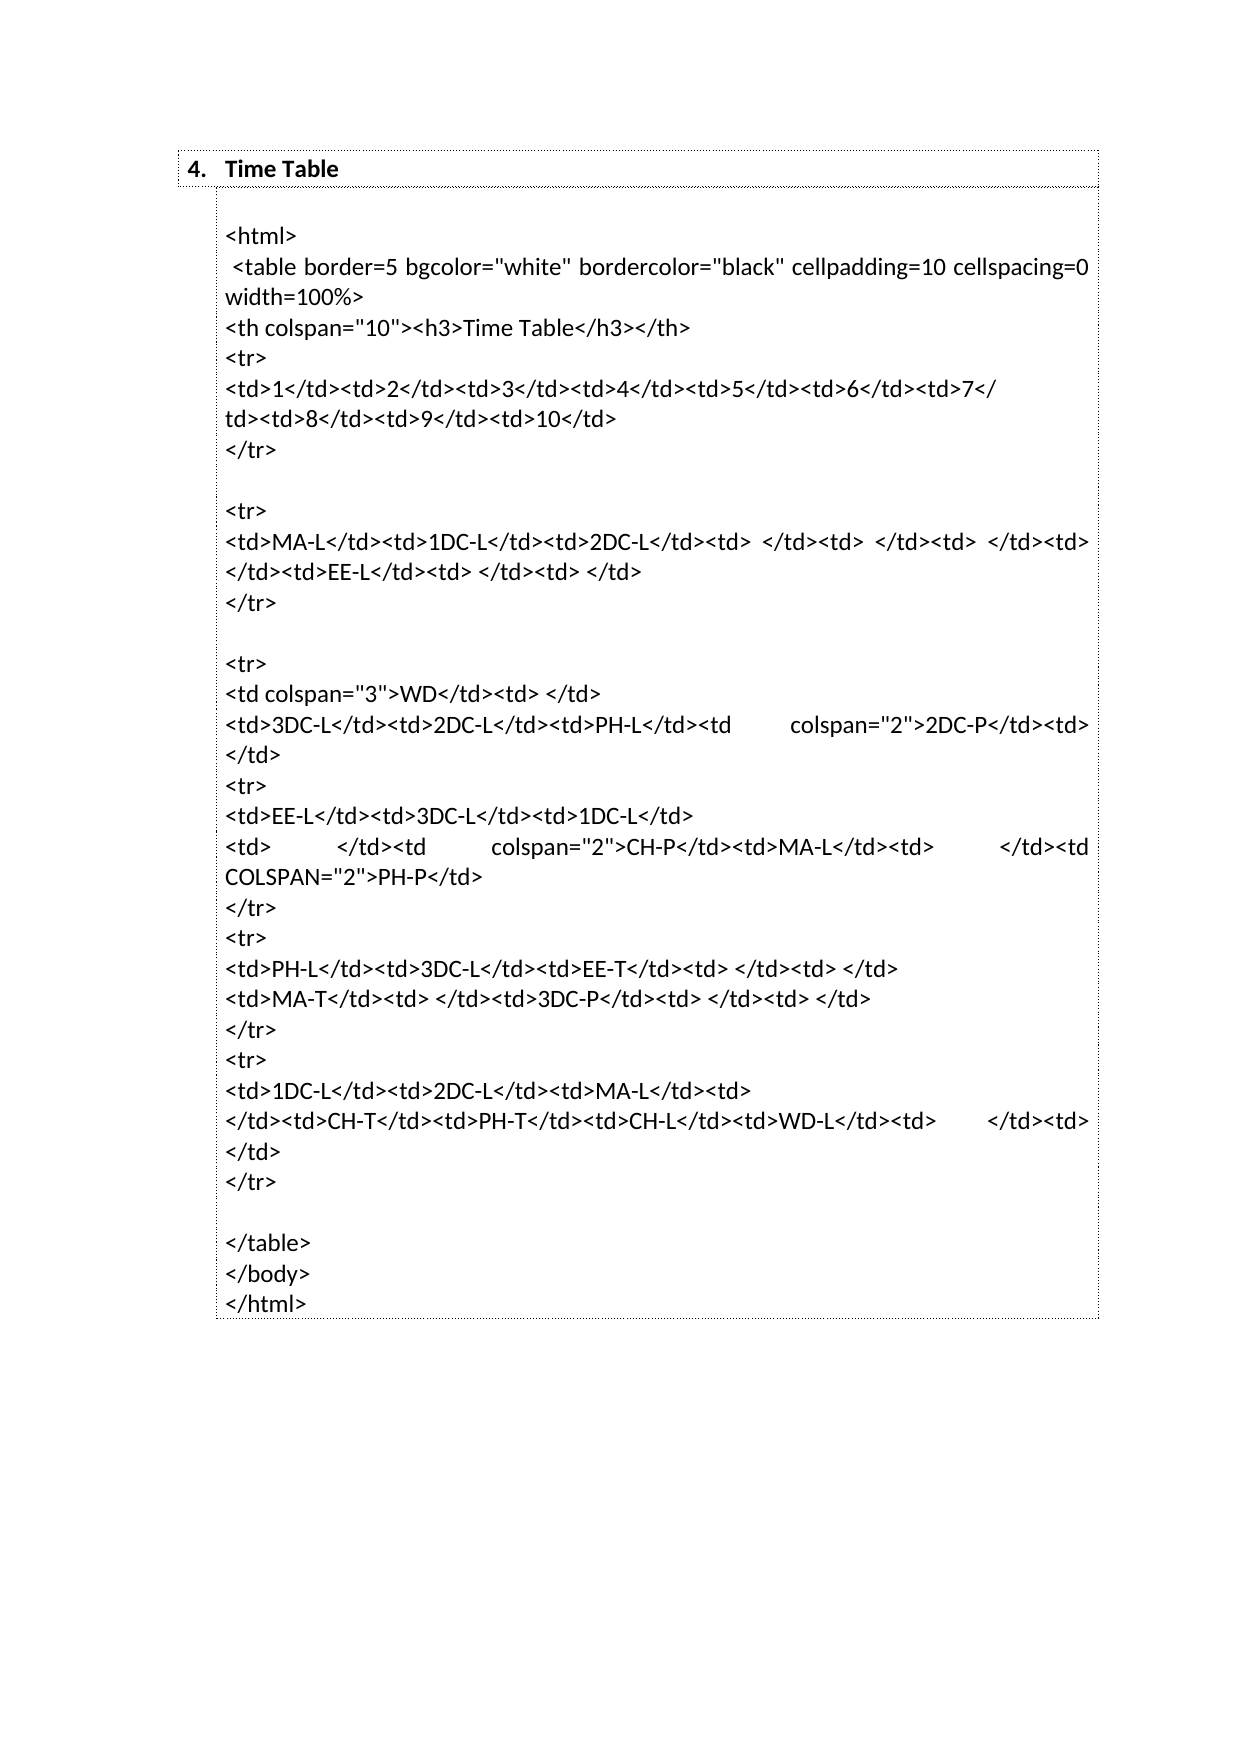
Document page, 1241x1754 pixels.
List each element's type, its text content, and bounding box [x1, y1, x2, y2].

list <html> [216, 217, 1099, 248]
list <tr> [216, 767, 1099, 797]
list <tr> [216, 1041, 1099, 1072]
list <td>PH-L</td><td>3DC-L</td><td>EE-T</td><td> </td><td> </td> [216, 950, 1099, 980]
list <td>1</td><td>2</td><td>3</td><td>4</td><td>5</td><td>6</td><td>7</td><td>8</td><td>9</td><td>10</td> [216, 370, 1099, 431]
list </tr> [216, 889, 1099, 919]
list <tr> [216, 492, 1099, 522]
list <tr> [216, 339, 1099, 370]
list <td> </td><td colspan="2">CH-P</td><td>MA-L</td><td> </td><td COLSPAN="2">PH-P</td> [216, 828, 1099, 889]
list <td>EE-L</td><td>3DC-L</td><td>1DC-L</td> [216, 797, 1099, 828]
list </tr> [216, 1163, 1099, 1197]
list <td>MA-T</td><td> </td><td>3DC-P</td><td> </td><td> </td> [216, 980, 1099, 1011]
list <td>3DC-L</td><td>2DC-L</td><td>PH-L</td><td colspan="2">2DC-P</td><td> </td> [216, 706, 1099, 767]
list </tr> [216, 1011, 1099, 1041]
list Time Table [178, 150, 1099, 187]
list </body> [216, 1255, 1099, 1286]
list <td>1DC-L</td><td>2DC-L</td><td>MA-L</td><td> </td><td>CH-T</td><td>PH-T</td><td>CH-L</td><td>WD-L</td><td> </td><td> </td> [216, 1072, 1099, 1163]
list <td colspan="3">WD</td><td> </td> [216, 675, 1099, 706]
list <tr> [216, 644, 1099, 675]
list <td>MA-L</td><td>1DC-L</td><td>2DC-L</td><td> </td><td> </td><td> </td><td> </td><td>EE-L</td><td> </td><td> </td> [216, 522, 1099, 583]
list <table border=5 bgcolor="white" bordercolor="black" cellpadding=10 cellspacing=0 width=100%> [216, 248, 1099, 309]
list </tr> [216, 583, 1099, 617]
list </html> [216, 1286, 1099, 1319]
list </table> [216, 1224, 1099, 1255]
list <tr> [216, 919, 1099, 950]
list <th colspan="10"><h3>Time Table</h3></th> [216, 309, 1099, 339]
list </tr> [216, 431, 1099, 464]
